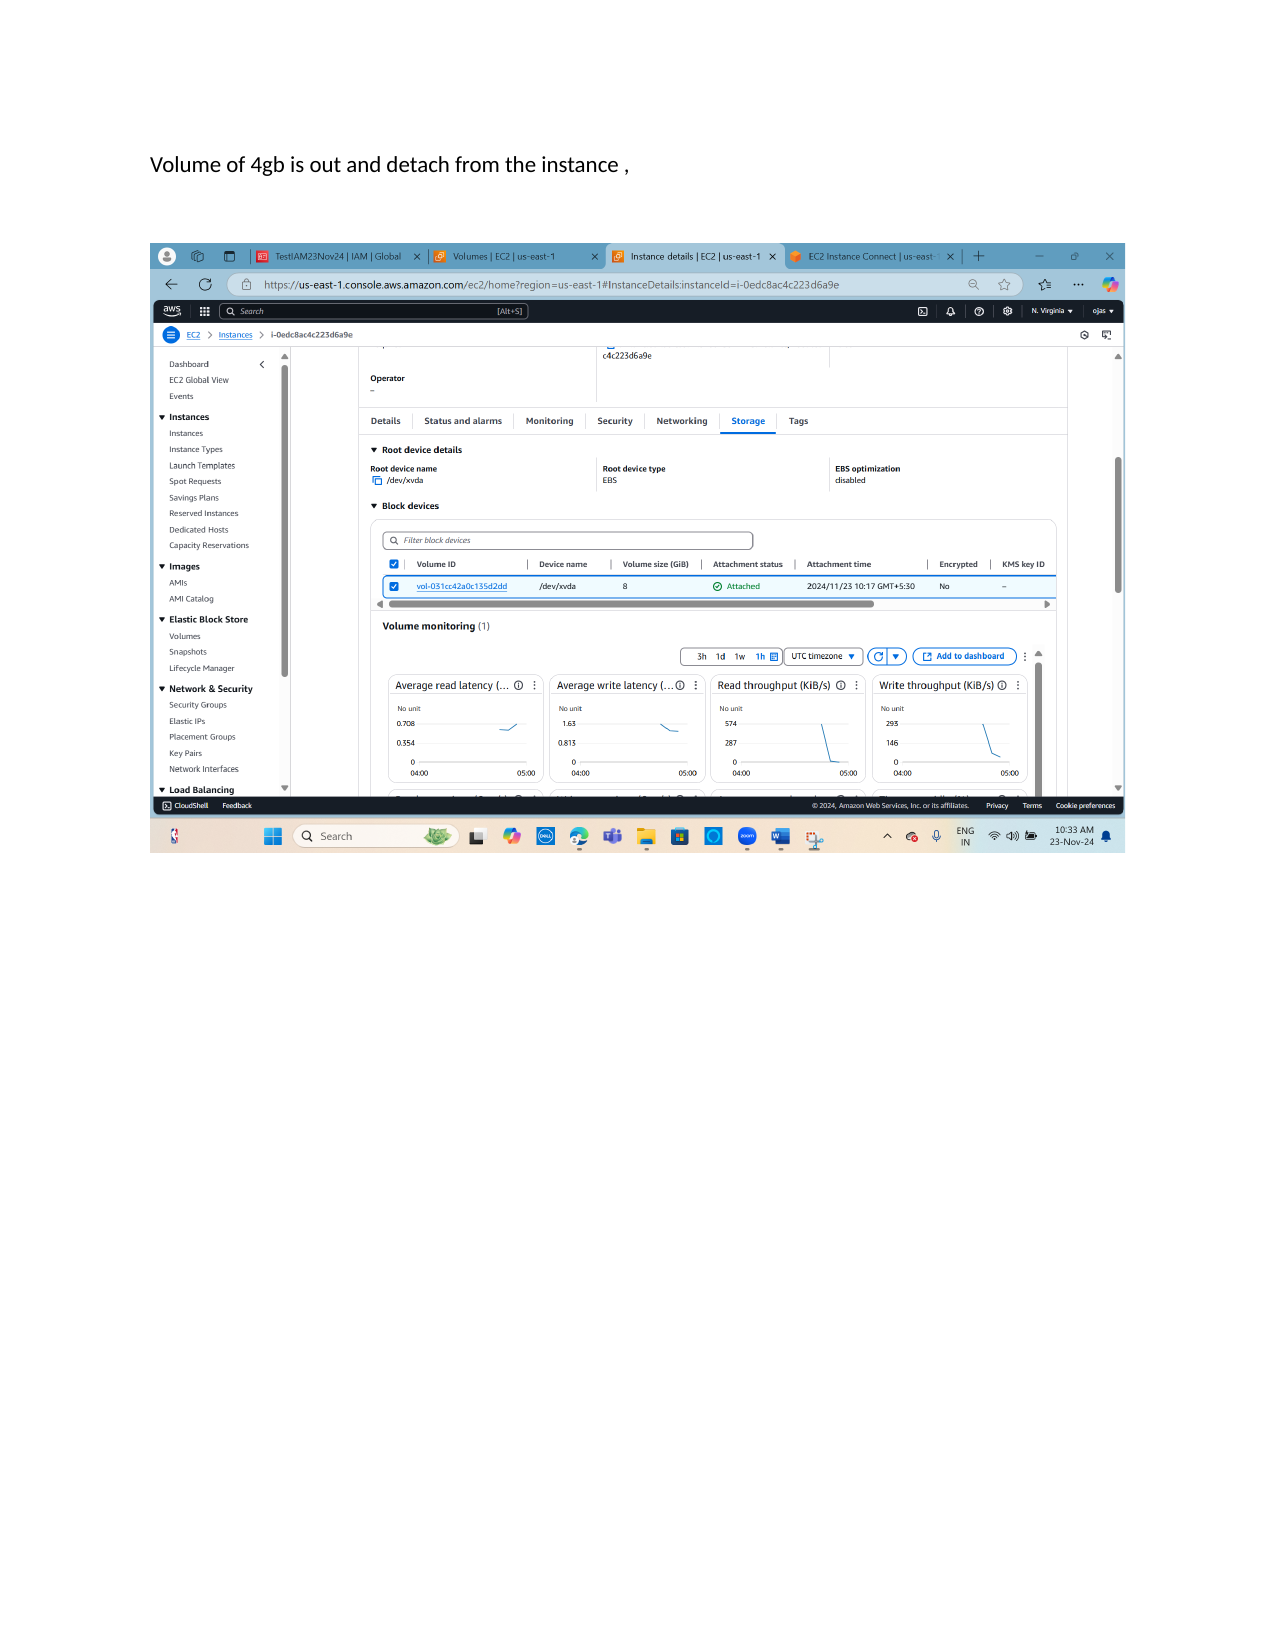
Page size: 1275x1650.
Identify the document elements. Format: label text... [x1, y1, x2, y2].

picture [150, 243, 1125, 853]
text Volume of 4gb is out and detach from the instance , [150, 150, 1125, 178]
